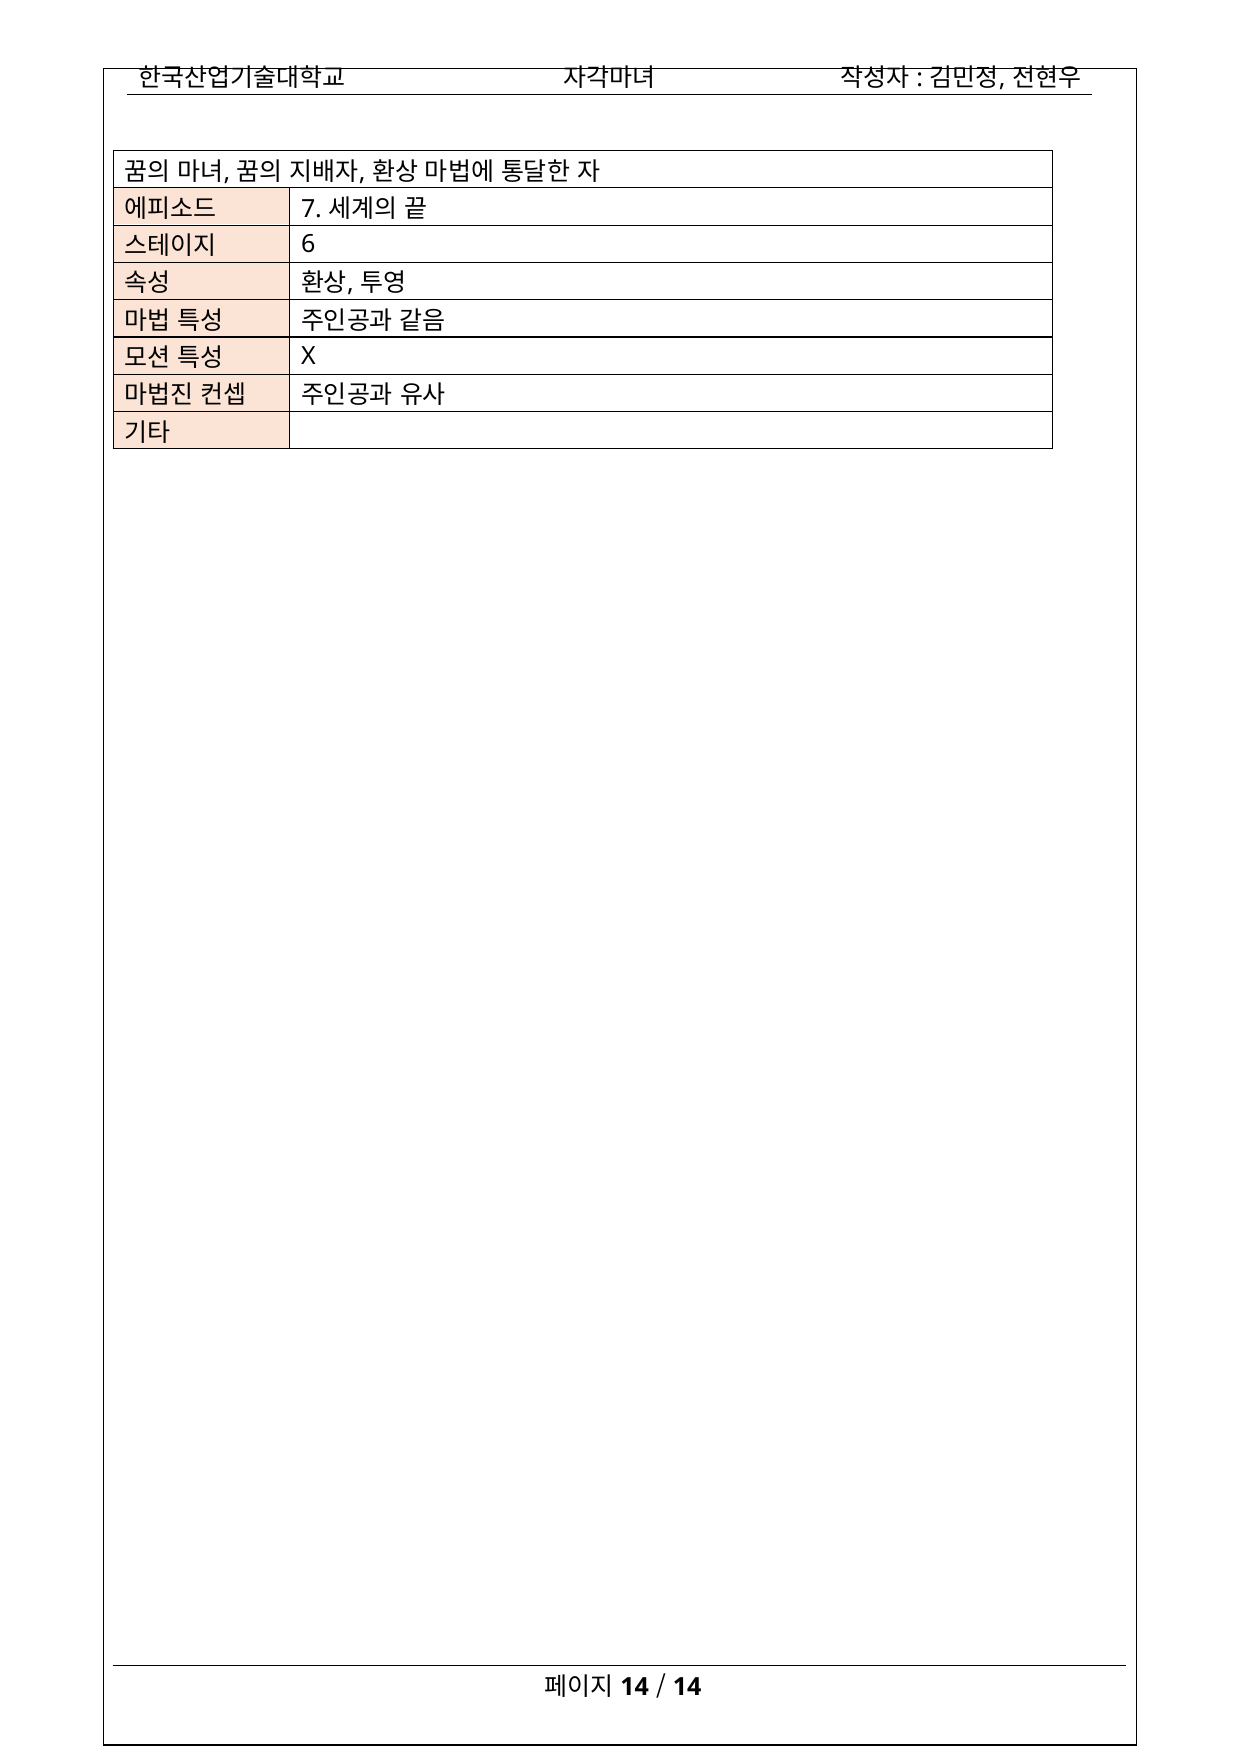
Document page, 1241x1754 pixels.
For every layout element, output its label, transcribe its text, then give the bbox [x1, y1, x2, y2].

table_cell 주인공과 유사 [290, 375, 1052, 411]
table_cell 6 [290, 226, 1052, 262]
table_cell 스테이지 [114, 226, 289, 262]
table_cell 에피소드 [114, 188, 289, 224]
table_cell 꿈의 마녀, 꿈의 지배자, 환상 마법에 통달한 자 [114, 151, 1052, 187]
table_cell X [290, 338, 1052, 374]
table_cell 주인공과 같음 [290, 300, 1052, 336]
table_cell 속성 [114, 263, 289, 299]
table_cell 기타 [114, 412, 289, 448]
table_cell 7. 세계의 끝 [290, 188, 1052, 224]
table_cell 환상, 투영 [290, 263, 1052, 299]
table_cell [290, 412, 1052, 448]
table_cell 마법진 컨셉 [114, 375, 289, 411]
table_cell 마법 특성 [114, 300, 289, 336]
table_cell 모션 특성 [114, 338, 289, 374]
